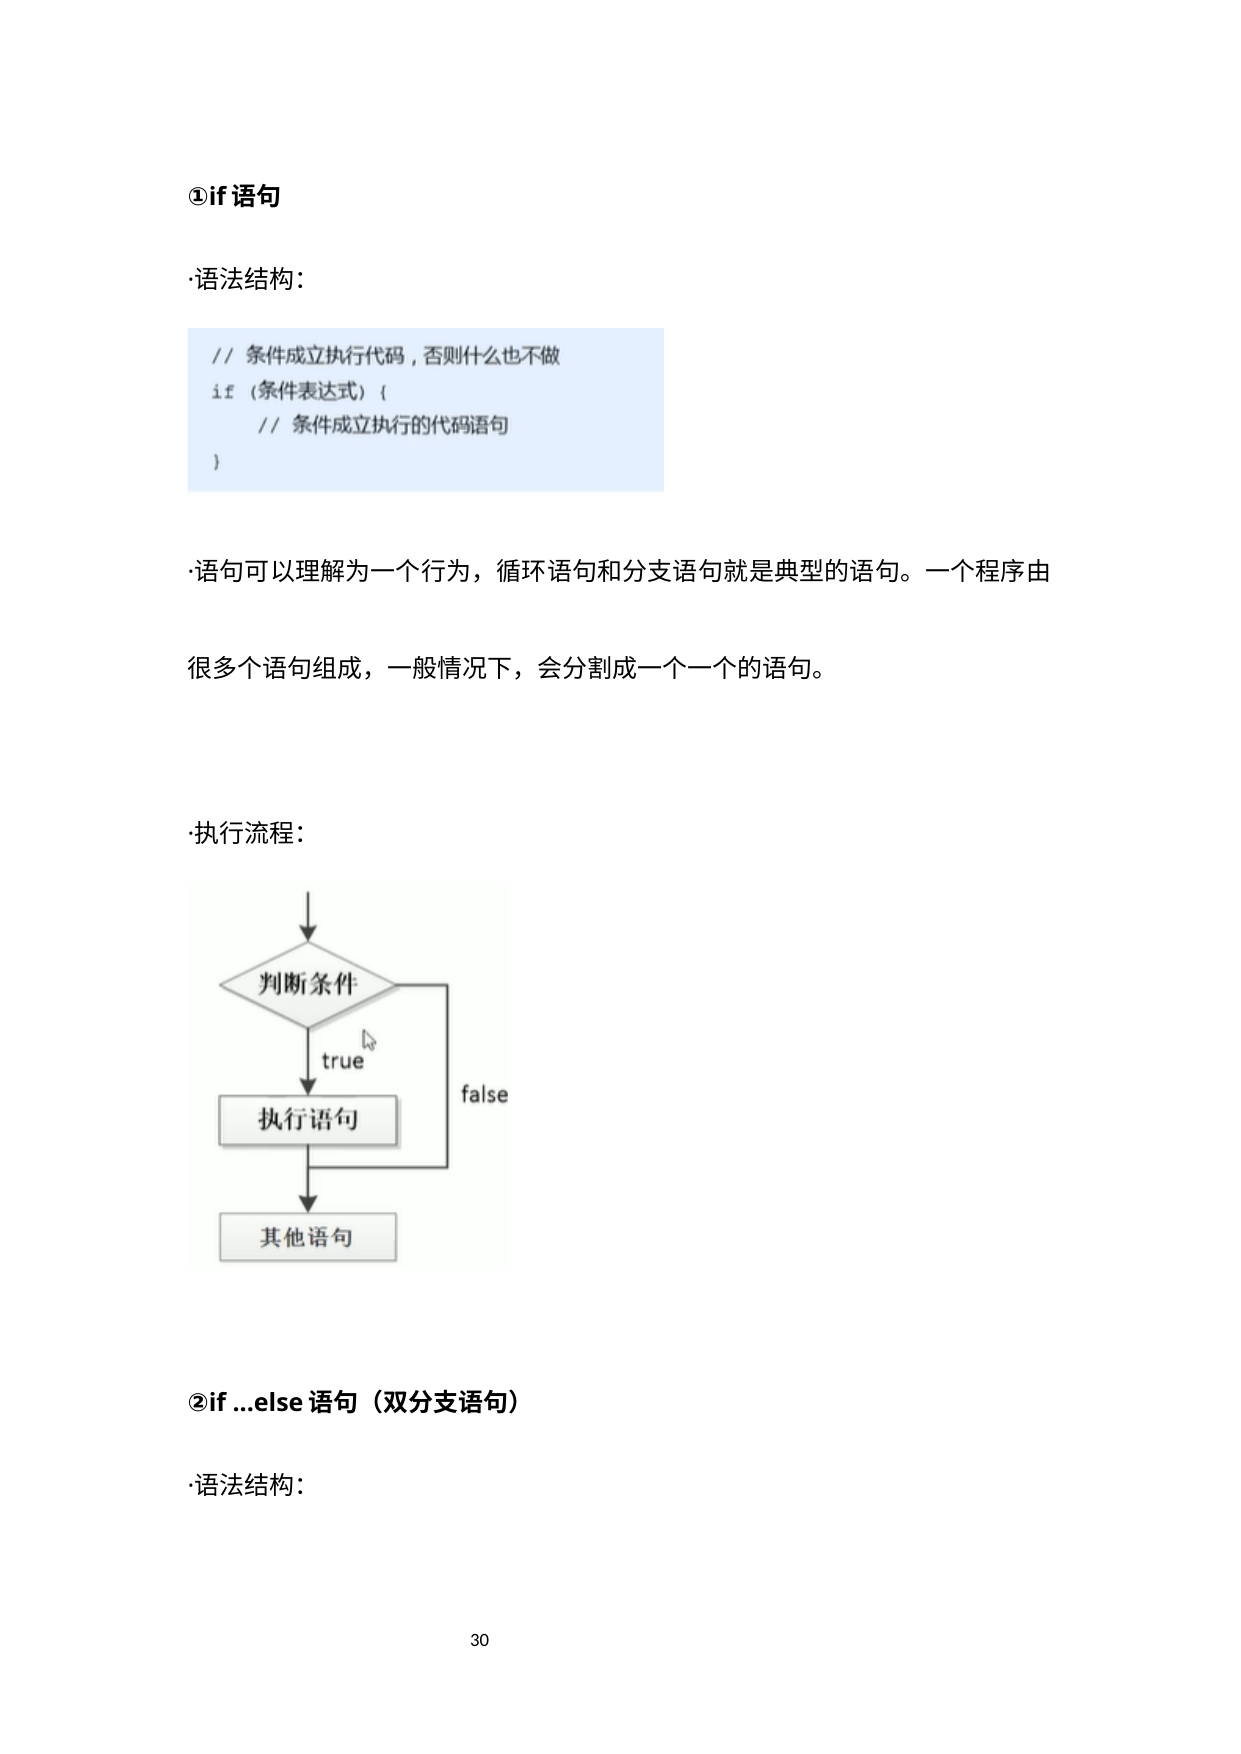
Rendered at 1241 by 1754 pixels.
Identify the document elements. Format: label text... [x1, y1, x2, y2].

list ①if语句 [187, 162, 1053, 227]
picture [187, 328, 664, 496]
list ·执行流程： [187, 799, 1053, 864]
list ·语法结构： [187, 1451, 1053, 1516]
picture [187, 882, 508, 1269]
list ②if ...else语句（双分支语句） [187, 1368, 1053, 1433]
list ·语句可以理解为一个行为，循环语句和分支语句就是典型的语句。一个程序由很多个语句组成，一般情况下，会分割成一个一个的语句。 [187, 537, 1053, 699]
list ·语法结构： [187, 245, 1053, 310]
